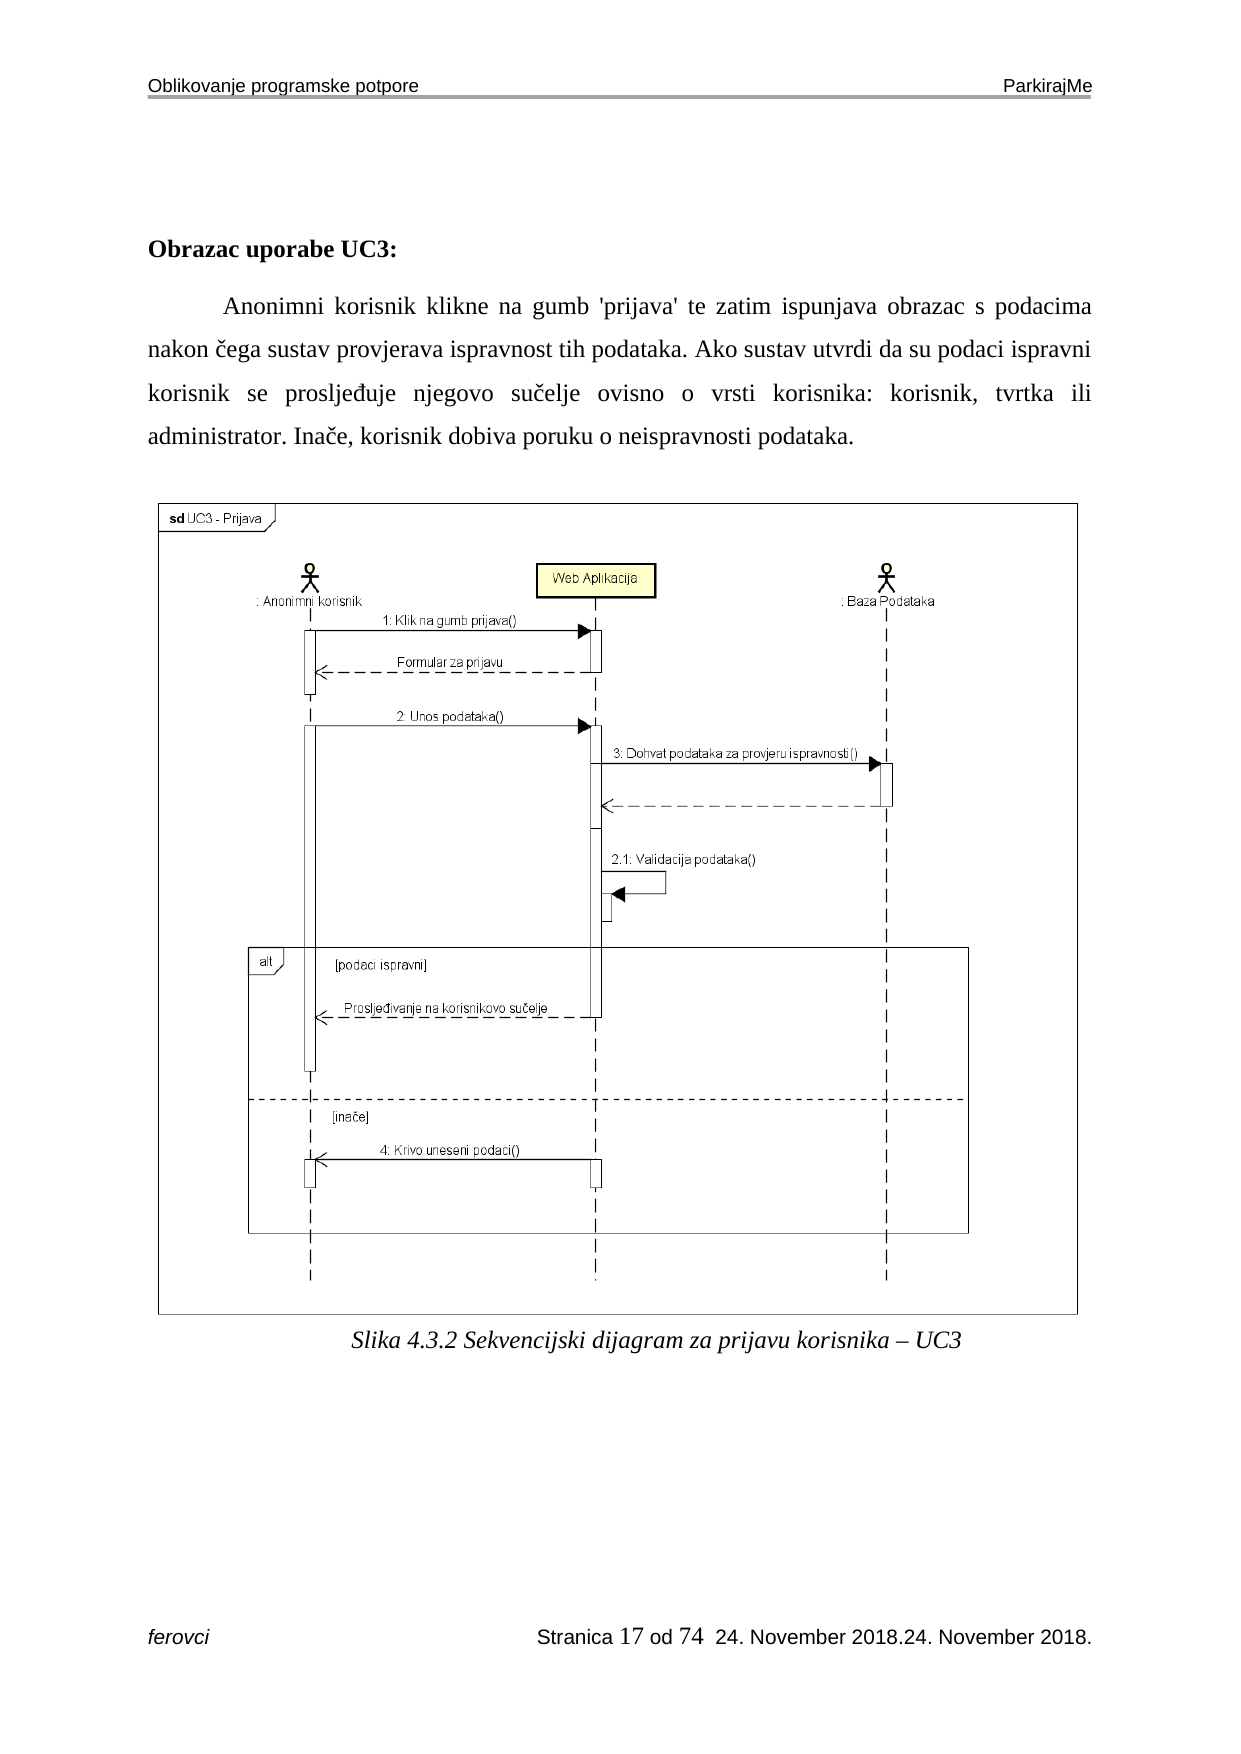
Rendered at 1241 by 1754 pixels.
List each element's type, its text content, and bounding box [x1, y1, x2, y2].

text Obrazac uporabe UC3: [148, 234, 1093, 263]
picture [147, 95, 1092, 99]
text Anonimni korisnik klikne na gumb 'prijava' te zatim ispunjava obrazac s podacima nakon čega sustav provjerava ispravnost tih podataka. Ako sustav utvrdi da su podaci ispravni korisnik se prosljeđuje njegovo sučelje ovisno o vrsti korisnika: korisnik, tvrtka ili administrator. Inače, korisnik dobiva poruku o neispravnosti podataka. [148, 291, 1093, 449]
picture [147, 492, 1088, 1325]
text Slika 4.3.2 Sekvencijski dijagram za prijavu korisnika – UC3 [148, 1325, 1093, 1354]
